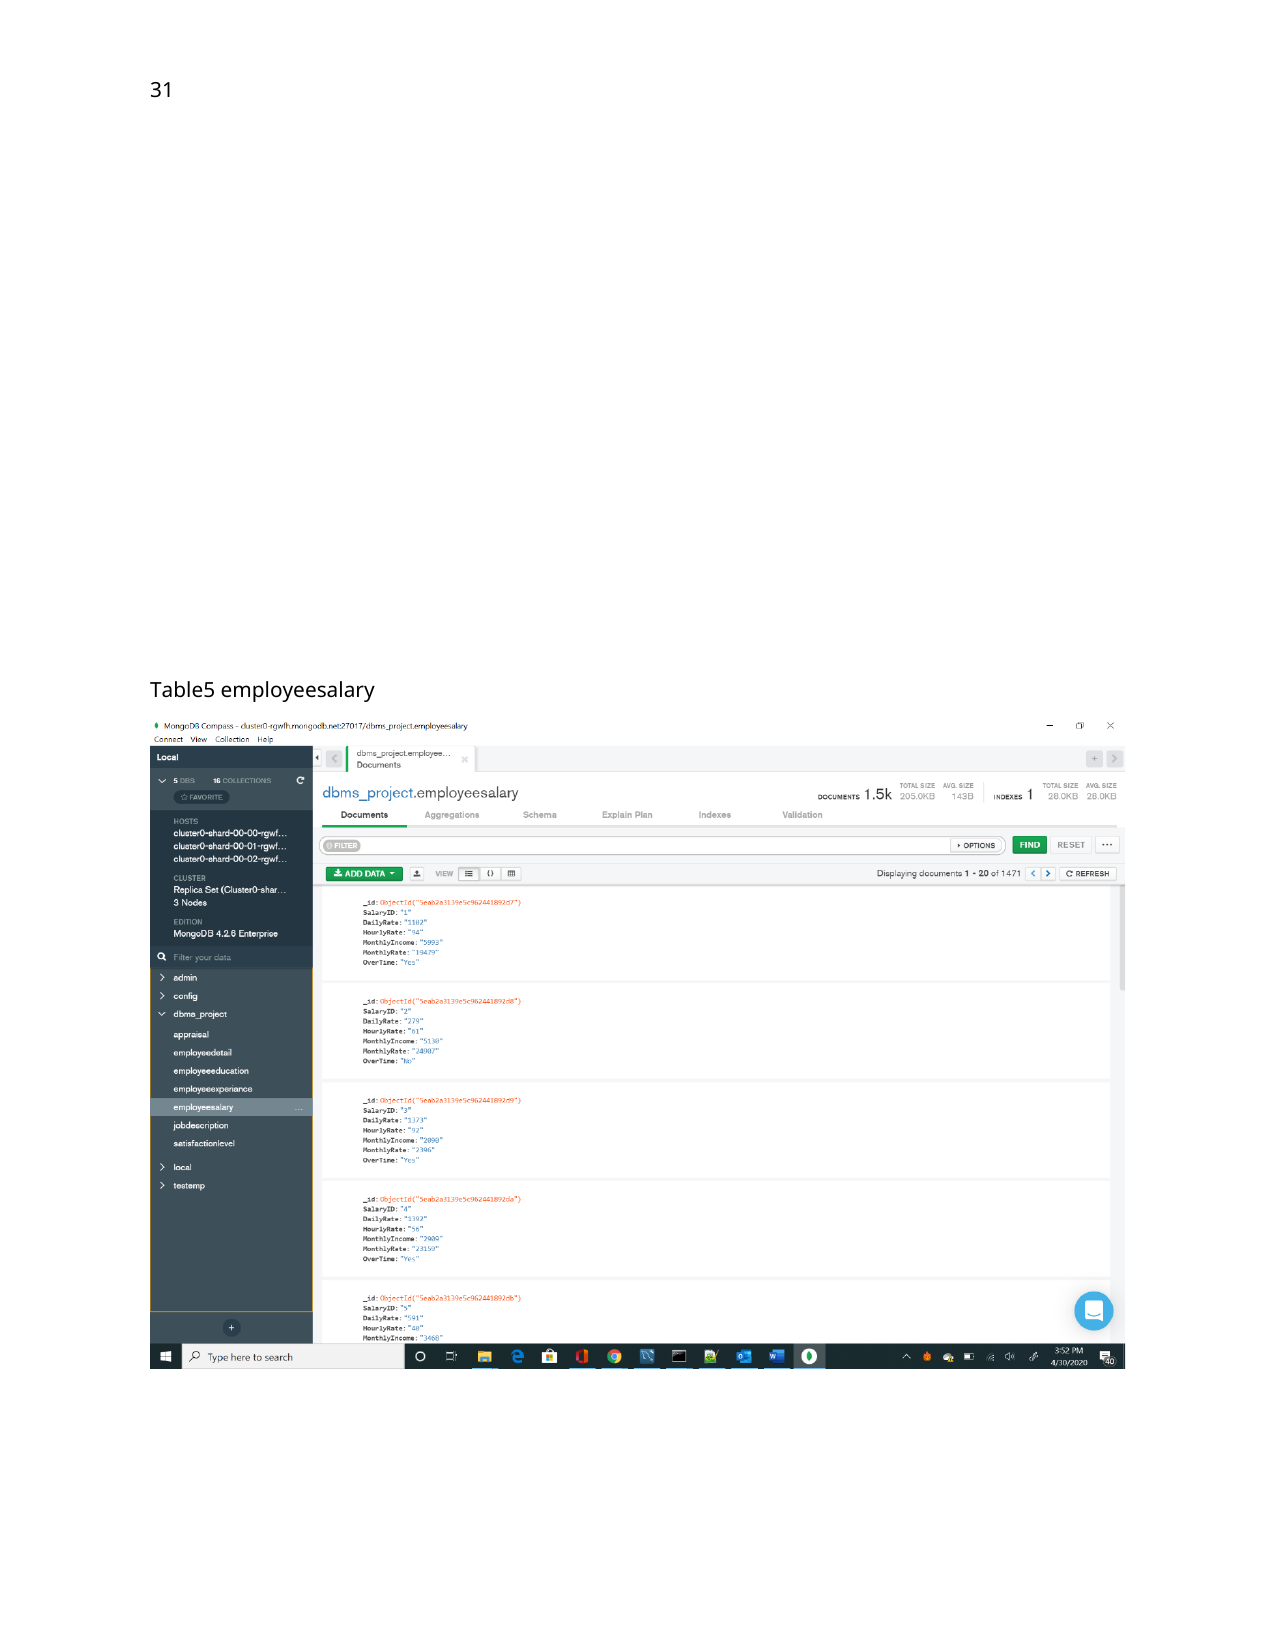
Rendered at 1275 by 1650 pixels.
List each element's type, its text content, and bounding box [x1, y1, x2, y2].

text Table5 employeesalary [150, 675, 1125, 703]
picture [150, 718, 1125, 1369]
